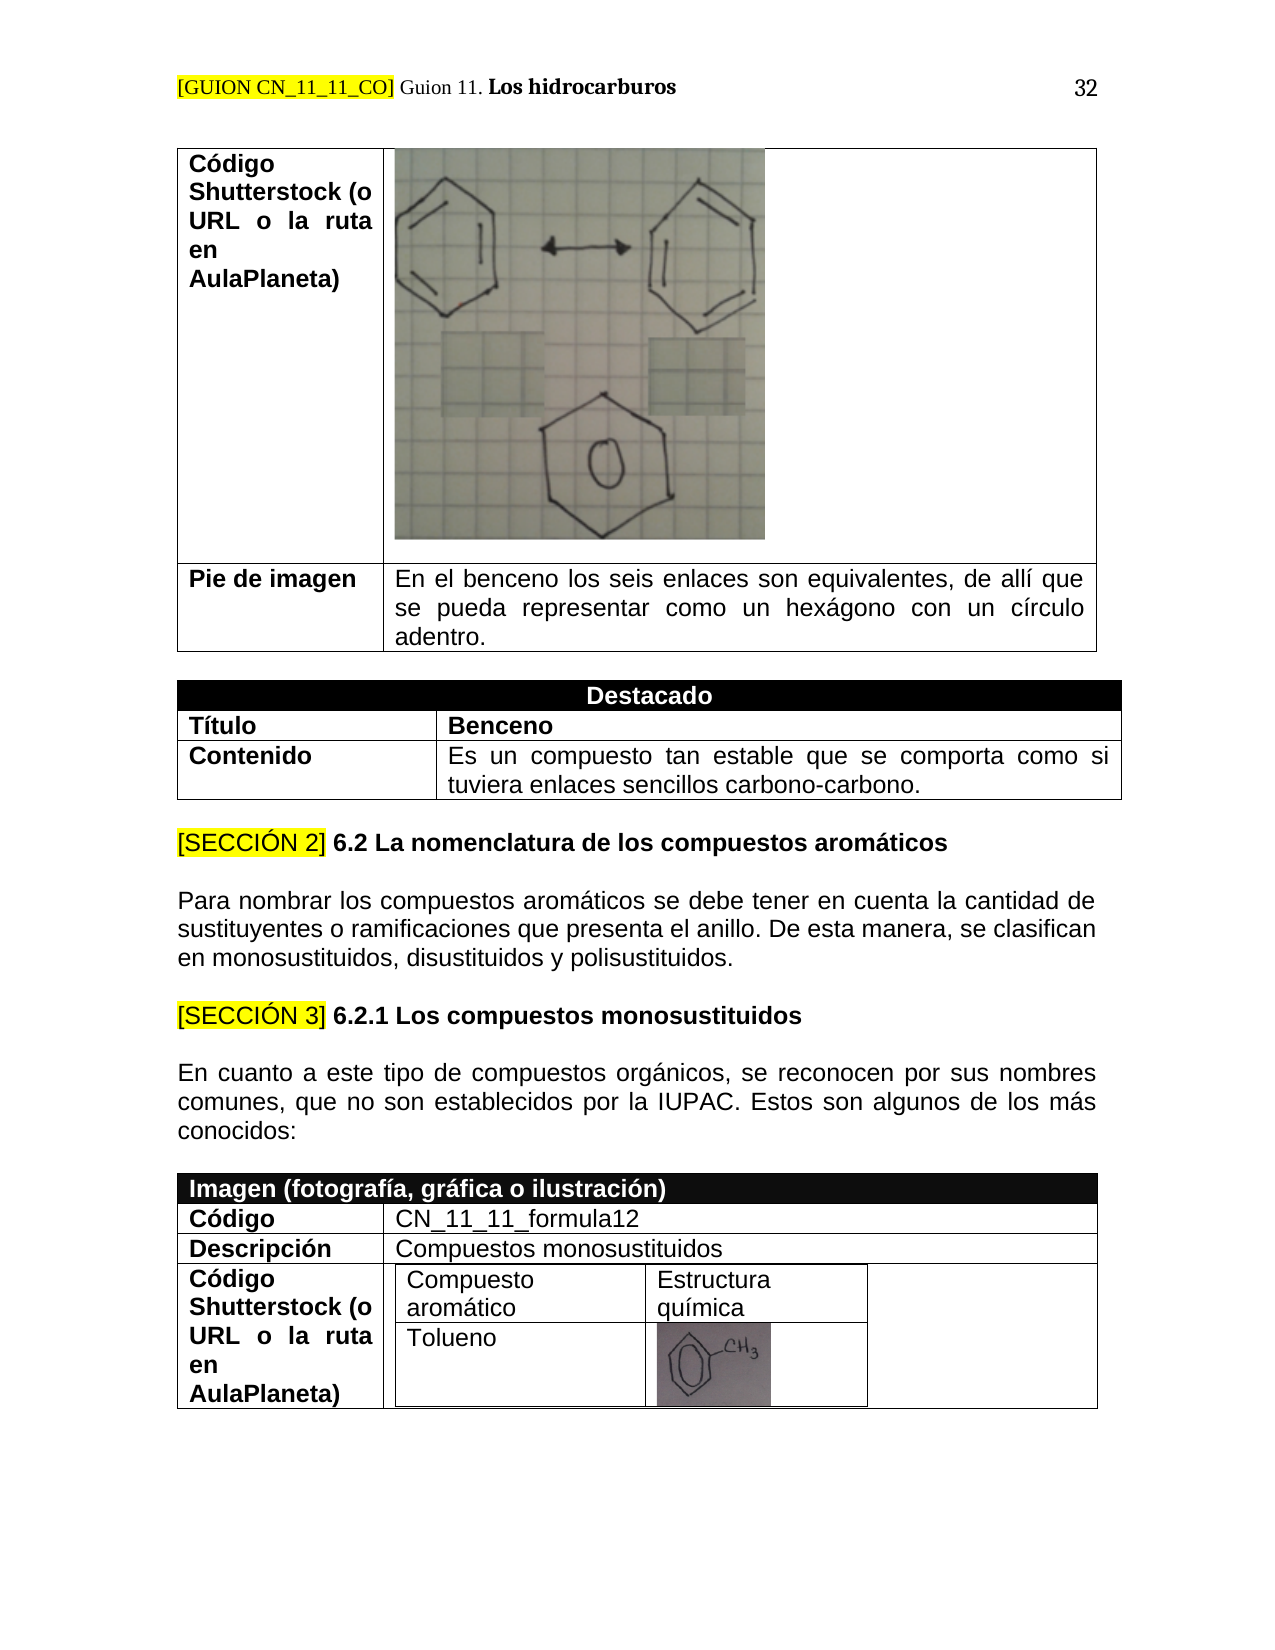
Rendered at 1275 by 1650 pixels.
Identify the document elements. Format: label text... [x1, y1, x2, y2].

table_cell [771, 1323, 867, 1406]
table_cell Descripción [178, 1234, 383, 1263]
table_cell Código Shutterstock (o URL o la ruta en AulaPlaneta) [178, 149, 383, 563]
text [SECCIÓN 2] 6.2 La nomenclatura de los compuestos aromáticos [326, 828, 1098, 857]
text [SECCIÓN 3] 6.2.1 Los compuestos monosustituidos [326, 1001, 1098, 1029]
table_cell [396, 1323, 645, 1406]
table_cell Pie de imagen [178, 564, 383, 651]
table_cell [384, 1264, 395, 1407]
text En cuanto a este tipo de compuestos orgánicos, se reconocen por sus nombres comunes, que no son establecidos por la IUPAC. Estos son algunos de los más conocidos: [177, 1058, 1098, 1144]
table_cell [646, 1323, 656, 1406]
table_cell Compuestos monosustituidos [384, 1234, 1097, 1263]
picture [394, 148, 765, 543]
table_cell Contenido [178, 741, 436, 798]
picture [656, 1323, 771, 1406]
table_cell [868, 1264, 1097, 1407]
table_cell [384, 149, 1096, 563]
table_cell Es un compuesto tan estable que se comporta como si tuviera enlaces sencillos carbono-carbono. [437, 741, 1121, 798]
table_cell Código [178, 1204, 383, 1233]
table_cell [396, 1265, 645, 1322]
table_cell [646, 1265, 867, 1322]
table_header Destacado [178, 681, 1121, 710]
table_cell Título [178, 711, 436, 740]
table_cell Benceno [437, 711, 1121, 740]
table_cell En el benceno los seis enlaces son equivalentes, de allí que se pueda representar como un hexágono con un círculo adentro. [384, 564, 1096, 651]
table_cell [178, 1264, 383, 1407]
table_header Imagen (fotografía, gráfica o ilustración) [178, 1174, 1097, 1203]
table_cell CN_11_11_formula12 [384, 1204, 1097, 1233]
text Para nombrar los compuestos aromáticos se debe tener en cuenta la cantidad de sustituyentes o ramificaciones que presenta el anillo. De esta manera, se clasifican en monosustituidos, disustituidos y polisustituidos. [177, 886, 1098, 972]
